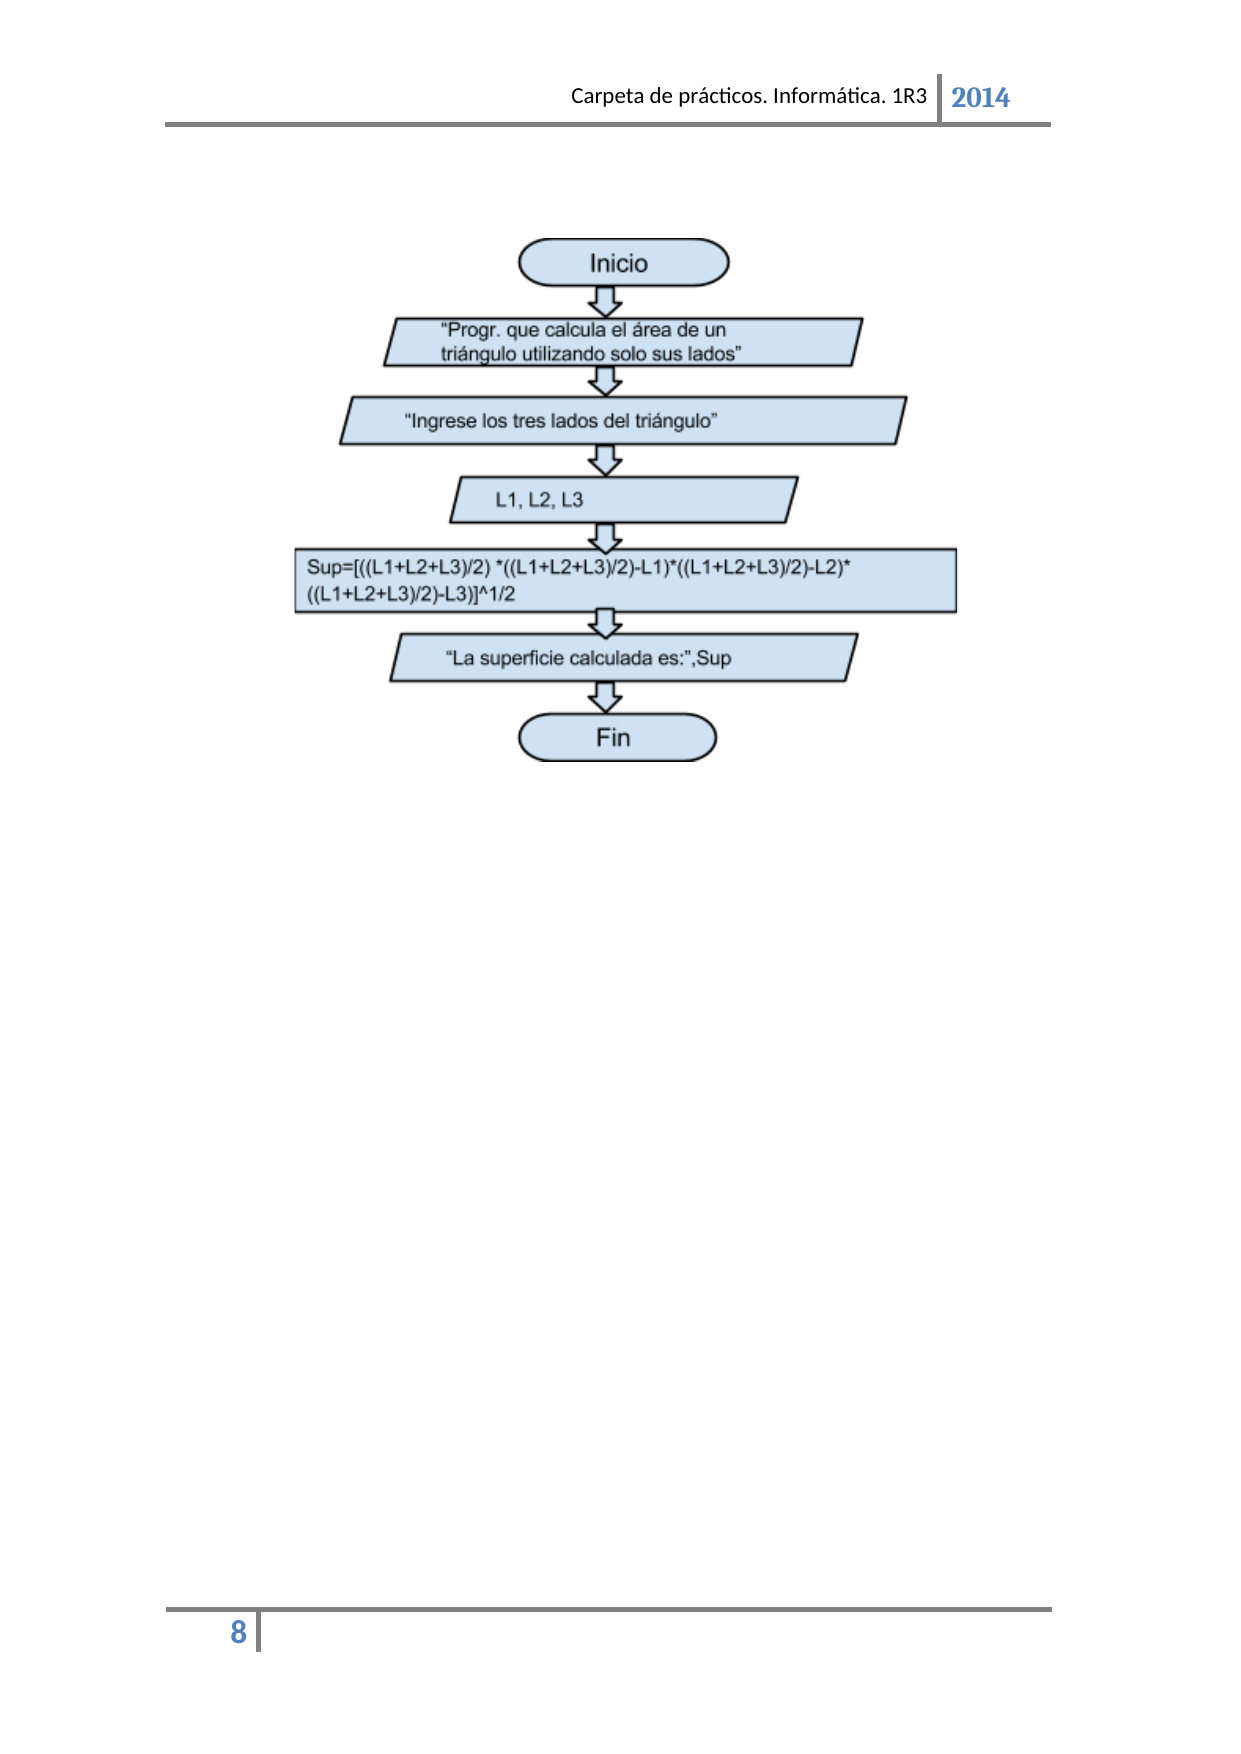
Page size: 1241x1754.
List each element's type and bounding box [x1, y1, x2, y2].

picture [294, 238, 958, 762]
